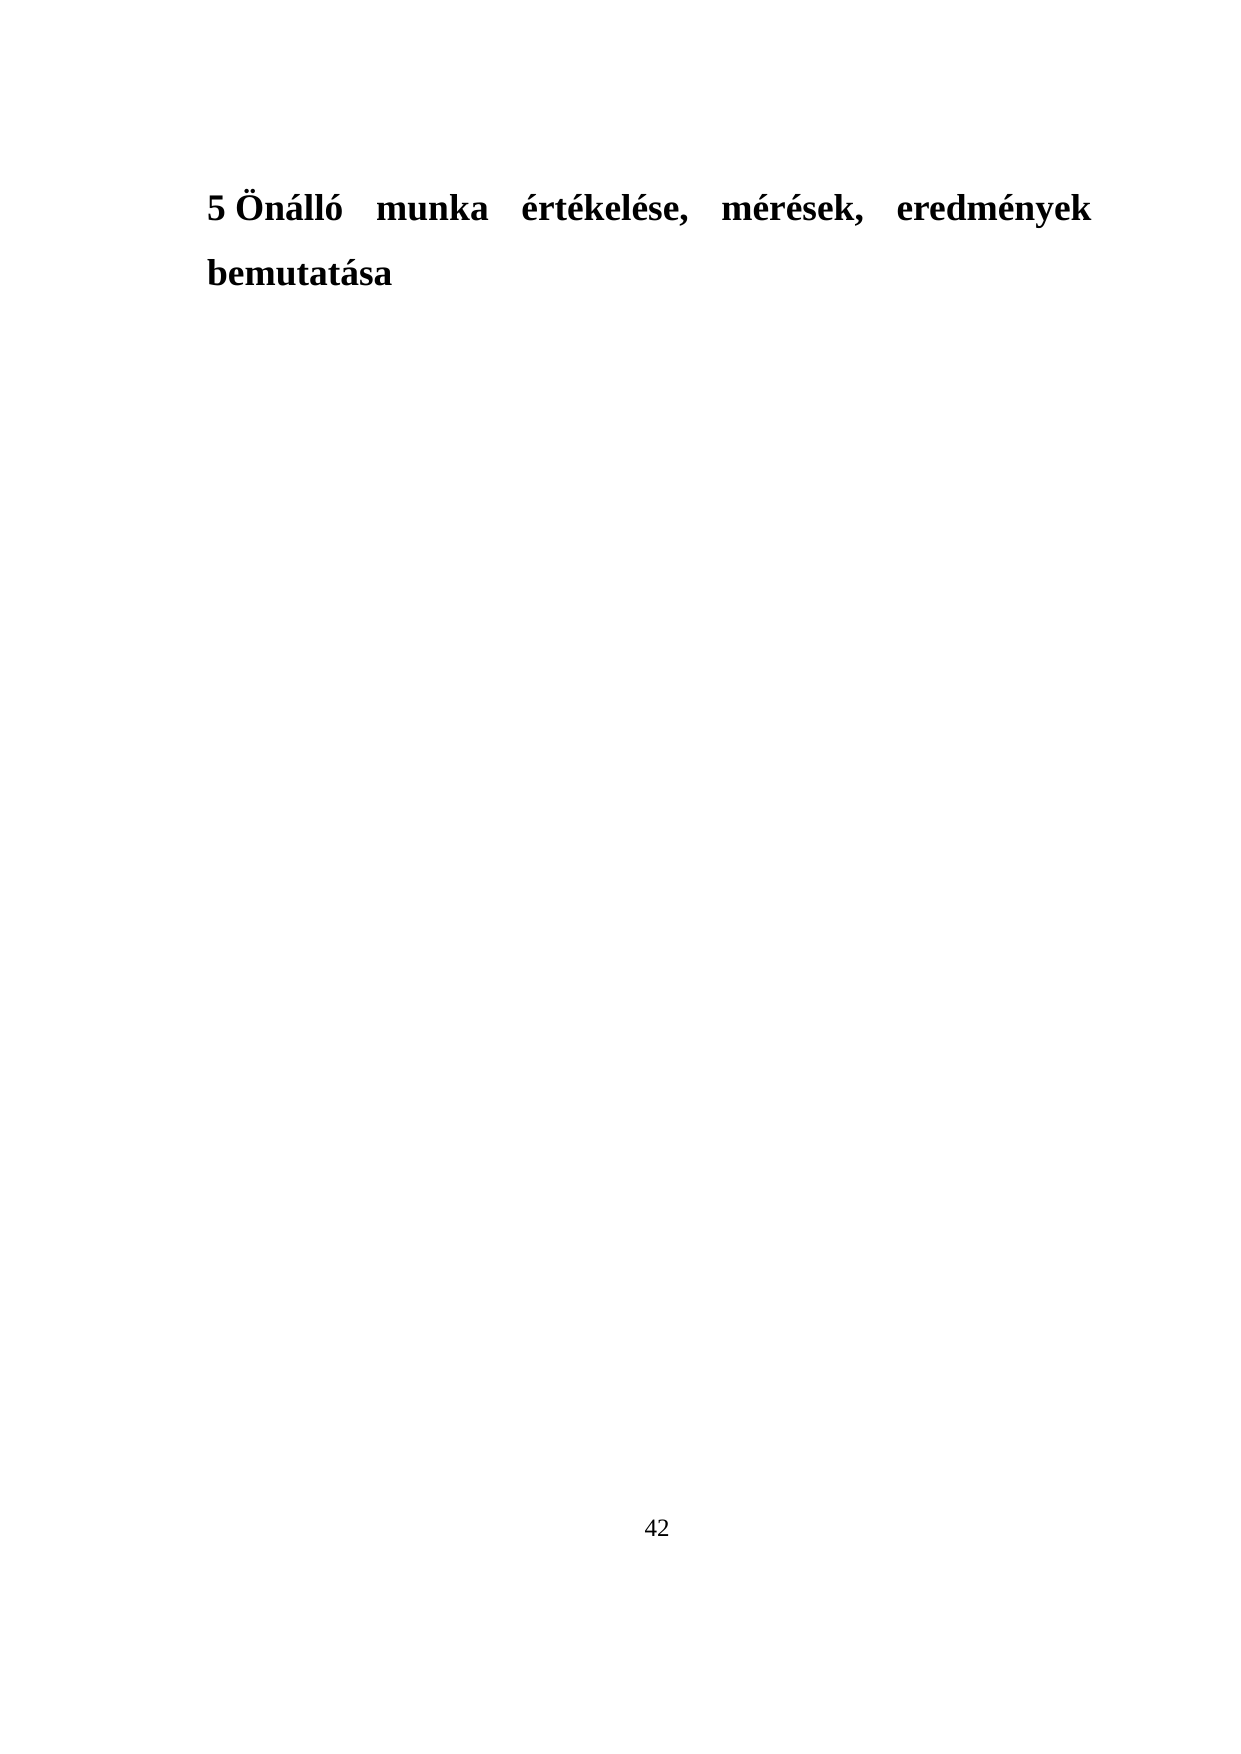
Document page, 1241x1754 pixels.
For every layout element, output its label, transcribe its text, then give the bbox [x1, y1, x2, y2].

subtitle Önálló munka értékelése, mérések, eredmények bemutatása [207, 185, 1092, 293]
